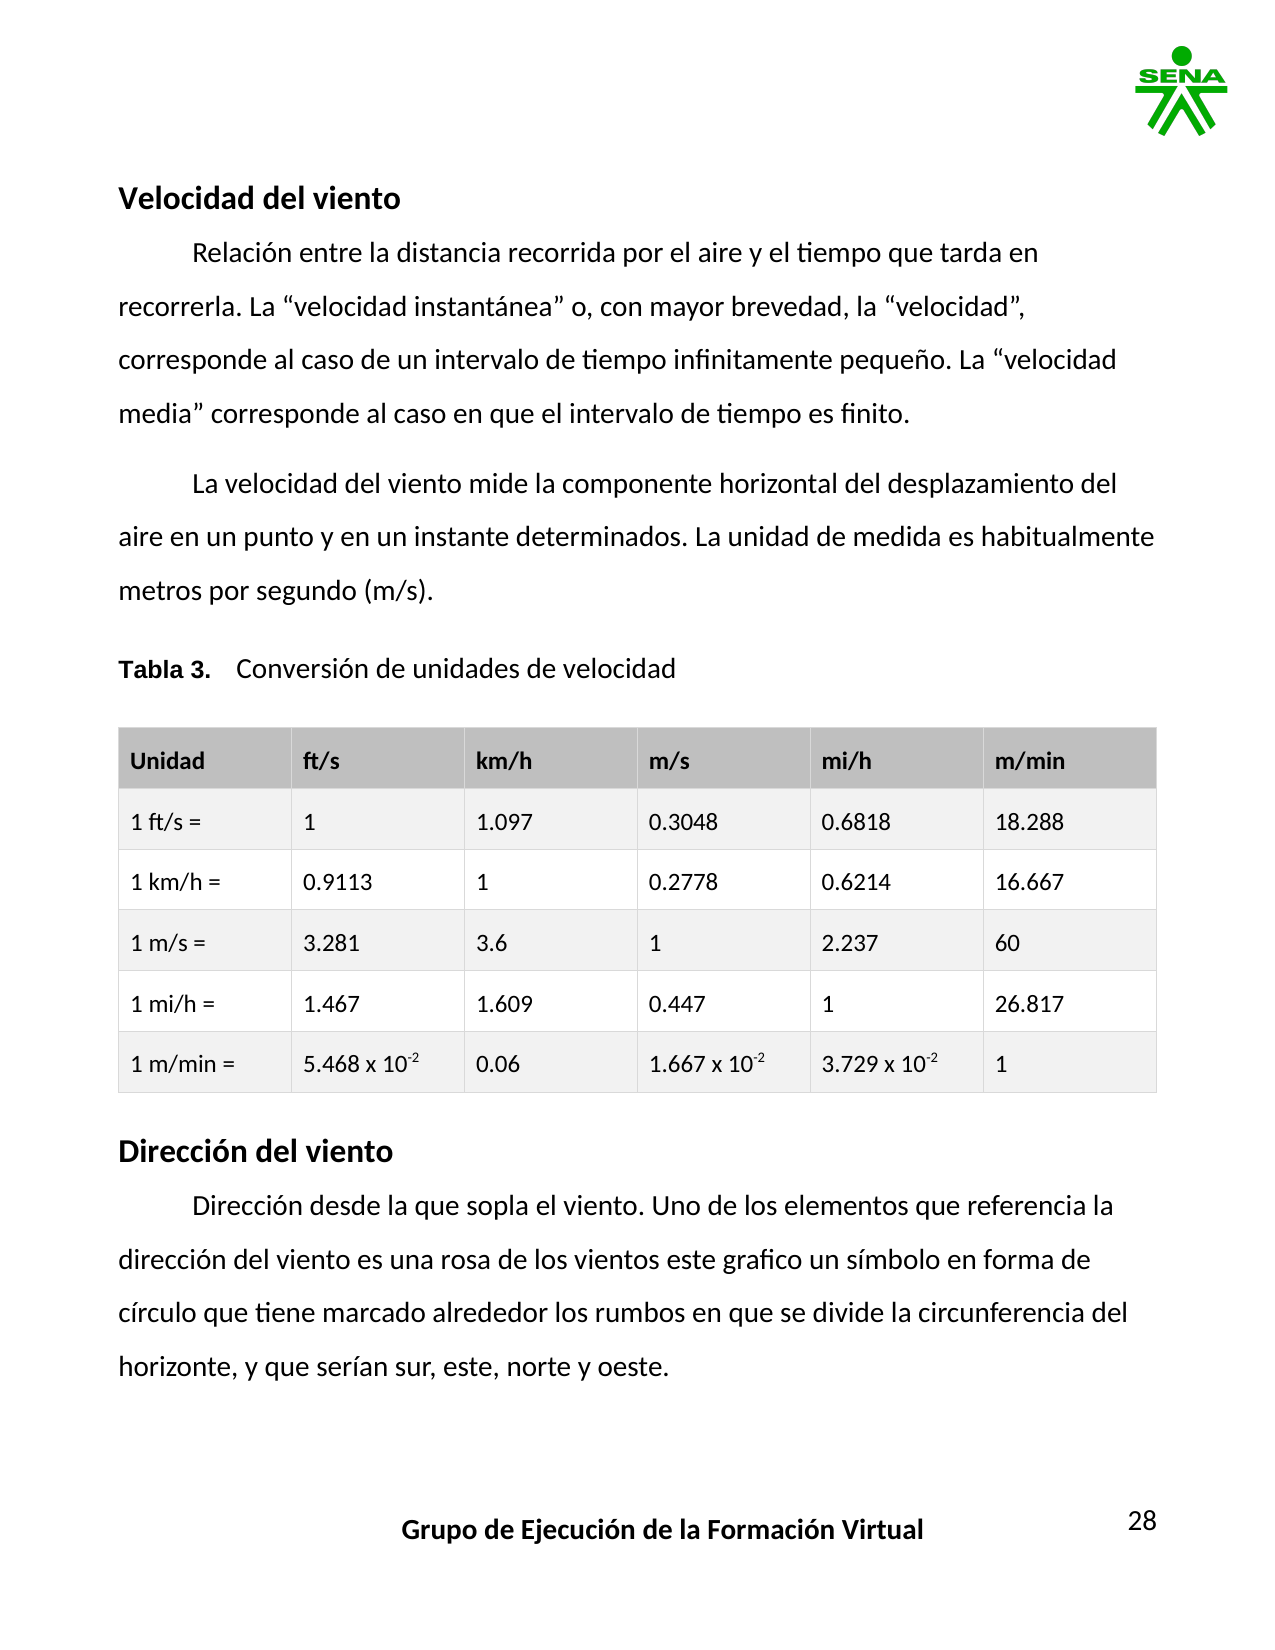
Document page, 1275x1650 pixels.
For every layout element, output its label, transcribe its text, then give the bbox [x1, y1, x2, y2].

table_cell 26.817 [984, 971, 1156, 1031]
table_cell 0.447 [638, 971, 810, 1031]
table_cell 5.468 x 10-2 [292, 1032, 464, 1092]
table_cell 0.6818 [811, 789, 983, 849]
table_cell 1.467 [292, 971, 464, 1031]
table_cell 0.9113 [292, 850, 464, 909]
table_cell 3.281 [292, 910, 464, 970]
table_header km/h [465, 728, 637, 788]
text Dirección desde la que sopla el viento. Uno de los elementos que referencia la dirección del viento es una rosa de los vientos este grafico un símbolo en forma de círculo que tiene marcado alrededor los rumbos en que se divide la circunferencia del horizonte, y que serían sur, este, norte y oeste. [118, 1187, 1157, 1383]
table_cell 1 m/min = [119, 1032, 291, 1092]
table_cell 1.667 x 10-2 [638, 1032, 810, 1092]
table_cell 1 ft/s = [119, 789, 291, 849]
table_cell 1 [465, 850, 637, 909]
table_cell 3.729 x 10-2 [811, 1032, 983, 1092]
picture [1135, 46, 1228, 136]
table_cell 1 mi/h = [119, 971, 291, 1031]
table_cell 1 [638, 910, 810, 970]
table_cell 1 [811, 971, 983, 1031]
table_cell 3.6 [465, 910, 637, 970]
table_cell 1 [984, 1032, 1156, 1092]
subtitle Dirección del viento [118, 1130, 1157, 1171]
table_cell 60 [984, 910, 1156, 970]
table_cell 1 km/h = [119, 850, 291, 909]
table_header m/s [638, 728, 810, 788]
table_cell 0.6214 [811, 850, 983, 909]
text La velocidad del viento mide la componente horizontal del desplazamiento del aire en un punto y en un instante determinados. La unidad de medida es habitualmente metros por segundo (m/s). [118, 465, 1157, 607]
table_cell 1.609 [465, 971, 637, 1031]
subtitle Velocidad del viento [118, 177, 1157, 218]
table_cell 0.06 [465, 1032, 637, 1092]
table_cell 2.237 [811, 910, 983, 970]
table_cell 16.667 [984, 850, 1156, 909]
table_header Unidad [119, 728, 291, 788]
text Relación entre la distancia recorrida por el aire y el tiempo que tarda en recorrerla. La “velocidad instantánea” o, con mayor brevedad, la “velocidad”, corresponde al caso de un intervalo de tiempo infinitamente pequeño. La “velocidad media” corresponde al caso en que el intervalo de tiempo es finito. [118, 234, 1157, 431]
table_cell 0.3048 [638, 789, 810, 849]
table_cell 1 [292, 789, 464, 849]
table_cell 1 m/s = [119, 910, 291, 970]
table_header mi/h [811, 728, 983, 788]
table_cell 0.2778 [638, 850, 810, 909]
table_header ft/s [292, 728, 464, 788]
text Conversión de unidades de velocidad [118, 650, 1157, 686]
table_cell 1.097 [465, 789, 637, 849]
table_header m/min [984, 728, 1156, 788]
table_cell 18.288 [984, 789, 1156, 849]
